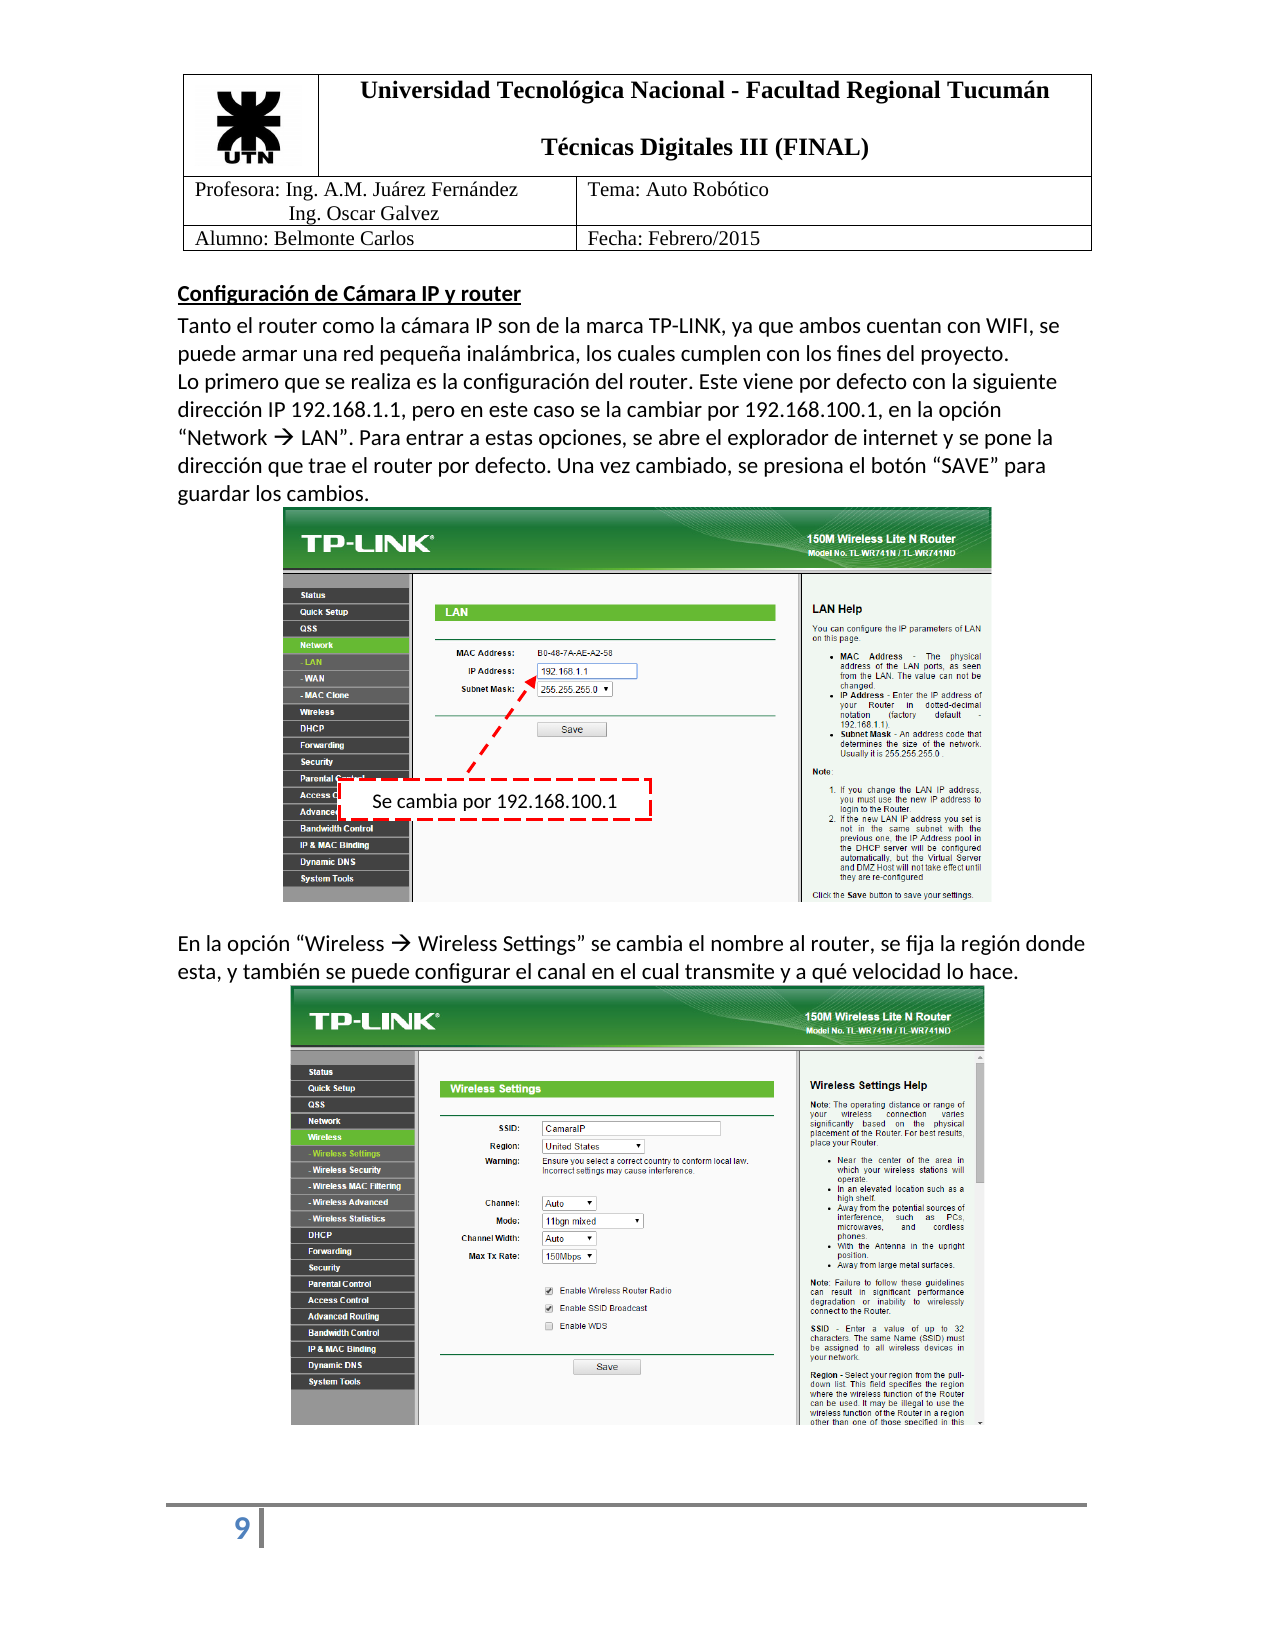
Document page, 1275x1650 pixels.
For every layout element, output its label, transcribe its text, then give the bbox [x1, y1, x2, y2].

picture [283, 507, 992, 902]
picture [290, 985, 985, 1425]
text Configuración de Cámara IP y router [177, 279, 1098, 307]
text Tanto el router como la cámara IP son de la marca TP-LINK, ya que ambos cuentan con WIFI, se puede armar una red pequeña inalámbrica, los cuales cumplen con los fines del proyecto. [177, 311, 1098, 367]
picture [194, 85, 302, 166]
text Lo primero que se realiza es la configuración del router. Este viene por defecto con la siguiente dirección IP 192.168.1.1, pero en este caso se la cambiar por 192.168.100.1, en la opción “Network LAN”. Para entrar a estas opciones, se abre el explorador de internet y se pone la dirección que trae el router por defecto. Una vez cambiado, se presiona el botón “SAVE” para guardar los cambios. [177, 367, 1098, 507]
text En la opción “Wireless Wireless Settings” se cambia el nombre al router, se fija la región donde esta, y también se puede configurar el canal en el cual transmite y a qué velocidad lo hace. [177, 929, 1098, 985]
